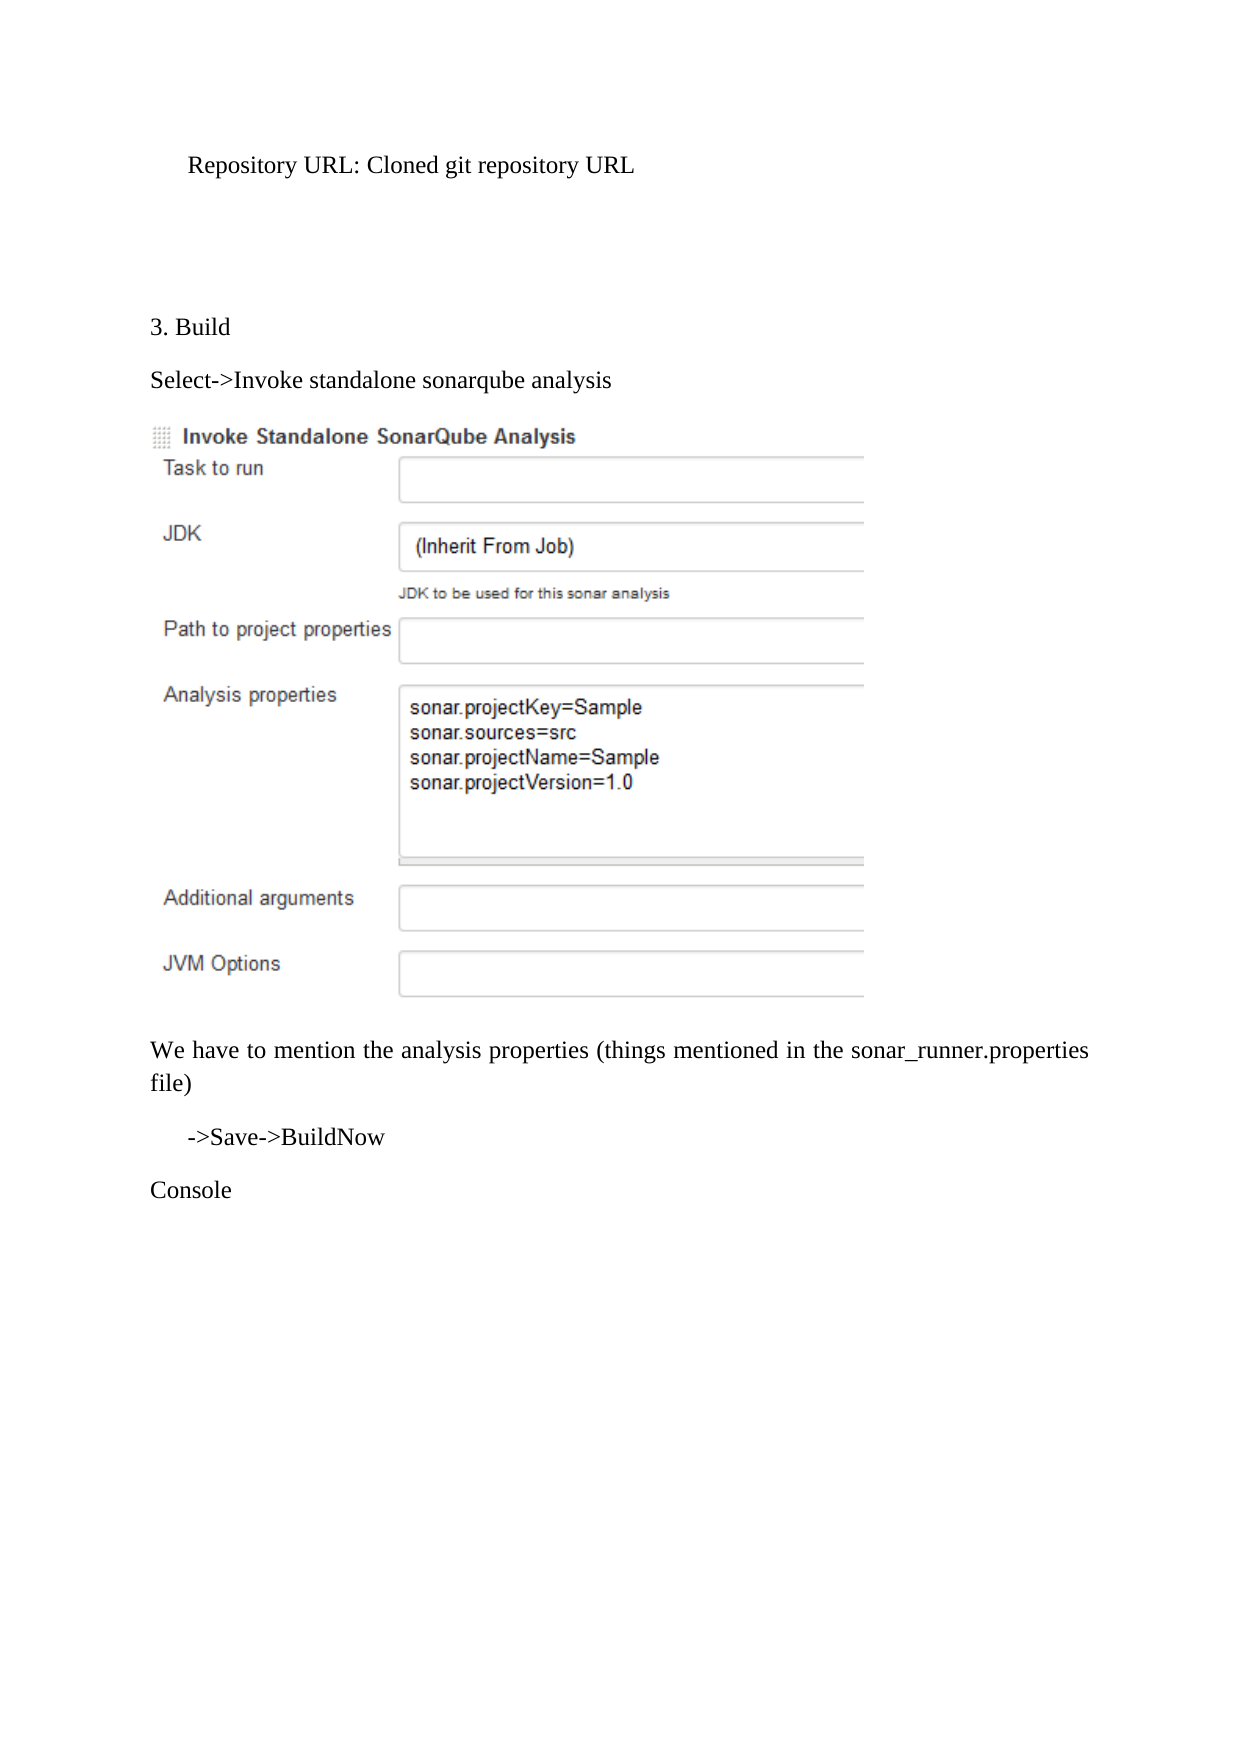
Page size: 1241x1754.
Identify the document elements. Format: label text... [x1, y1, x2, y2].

text Console [150, 1176, 1090, 1204]
text 3. Build [150, 312, 1090, 340]
text Repository URL: Cloned git repository URL [187, 150, 1090, 179]
text ->Save->BuildNow [187, 1122, 1090, 1151]
text We have to mention the analysis properties (things mentioned in the sonar_runner.properties file) [150, 1035, 1090, 1097]
picture [150, 419, 864, 1010]
text Select->Invoke standalone sonarqube analysis [150, 365, 1090, 394]
